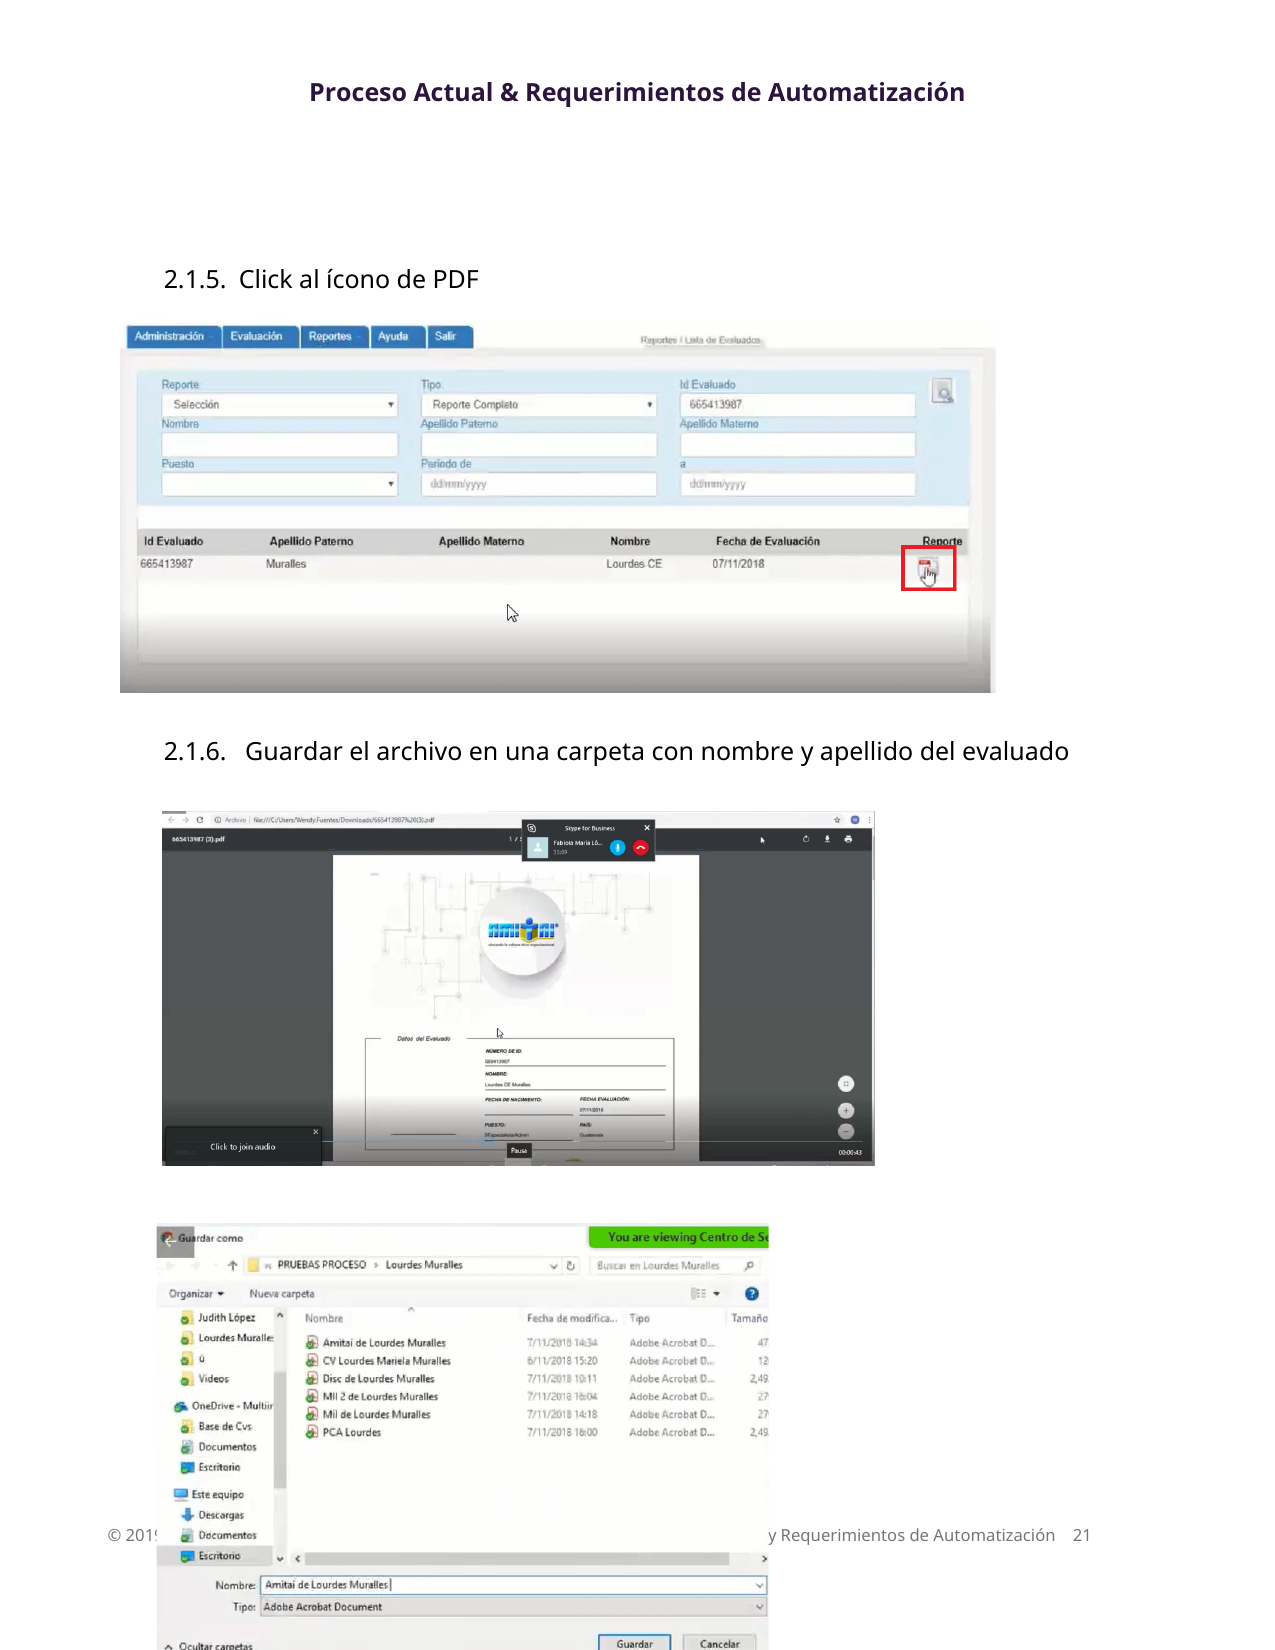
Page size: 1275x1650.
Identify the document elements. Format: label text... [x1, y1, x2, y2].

list Click al ícono de PDF [163, 261, 1186, 295]
picture [162, 811, 875, 1166]
picture [120, 316, 996, 693]
picture [156, 1223, 769, 1650]
list Guardar el archivo en una carpeta con nombre y apellido del evaluado [163, 734, 1186, 768]
